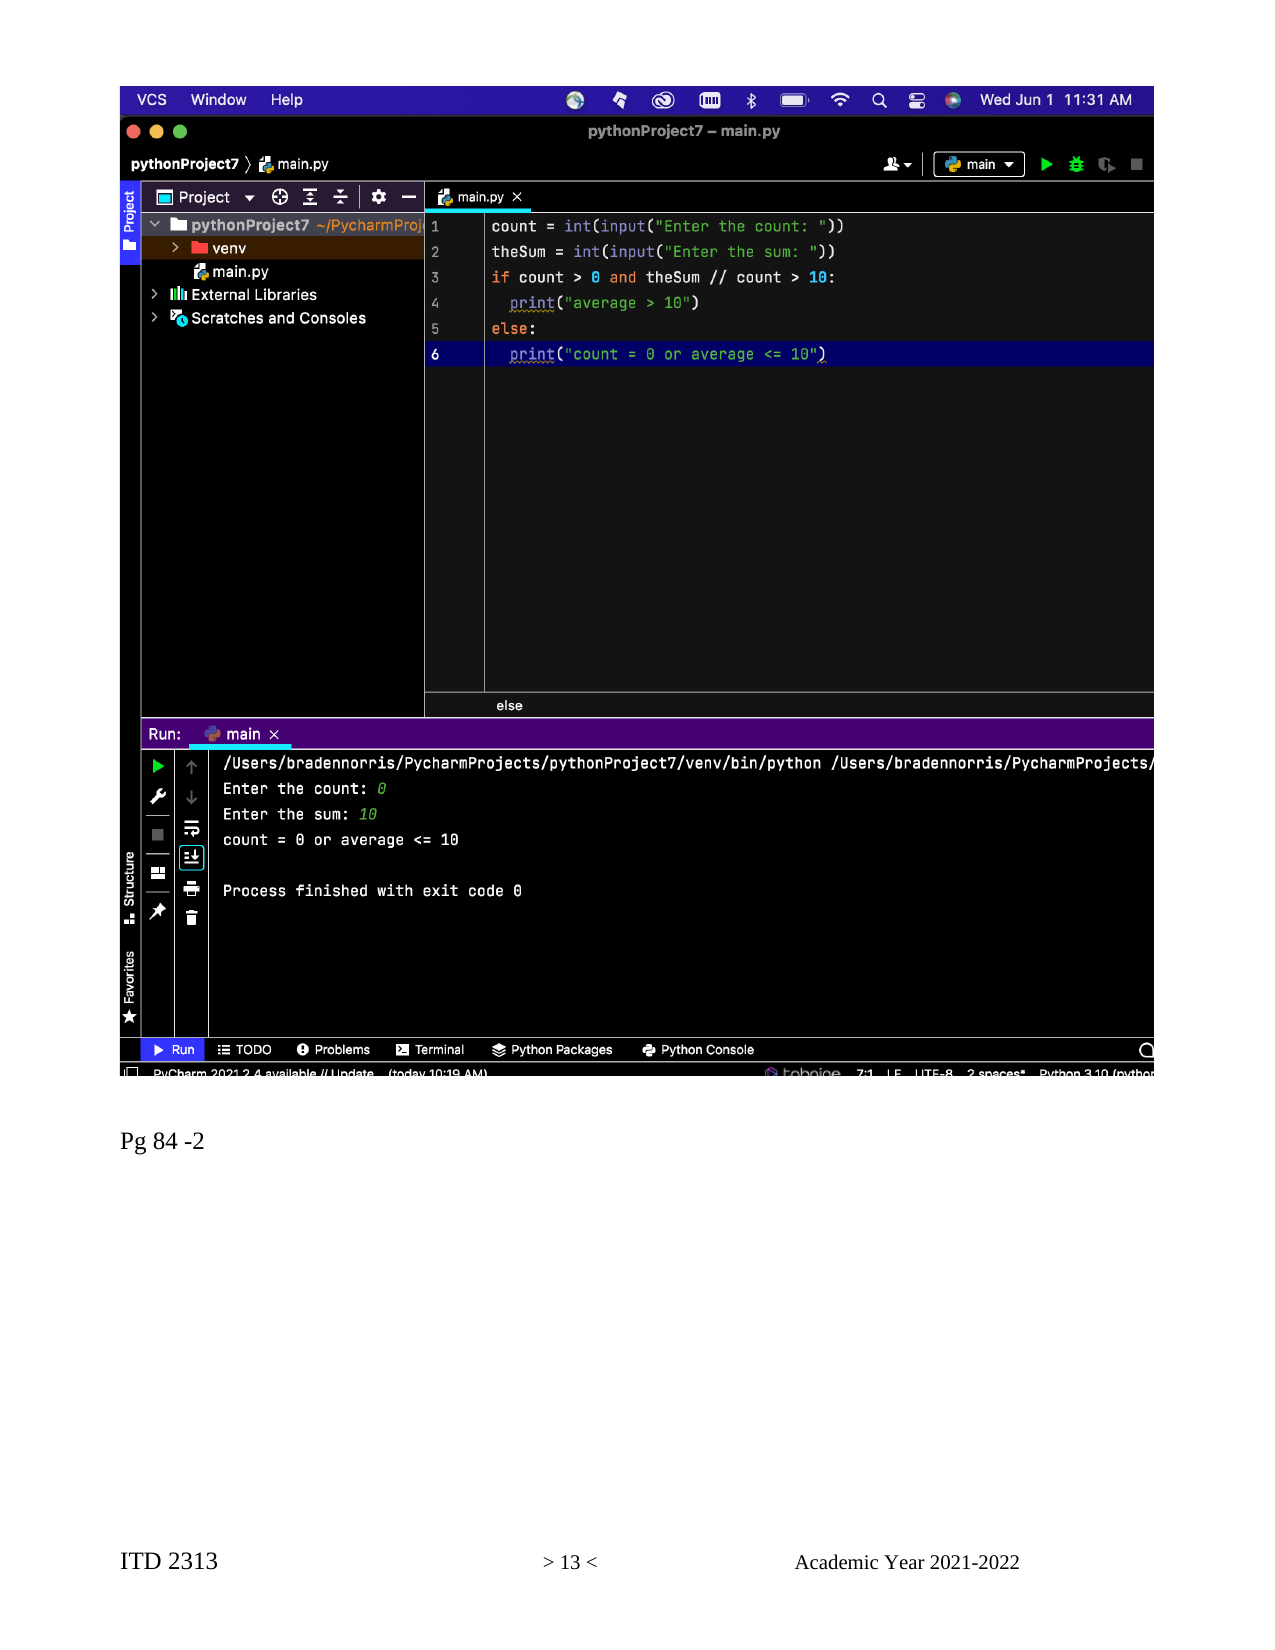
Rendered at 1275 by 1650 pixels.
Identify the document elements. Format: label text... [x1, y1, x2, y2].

picture [118, 86, 1154, 1076]
